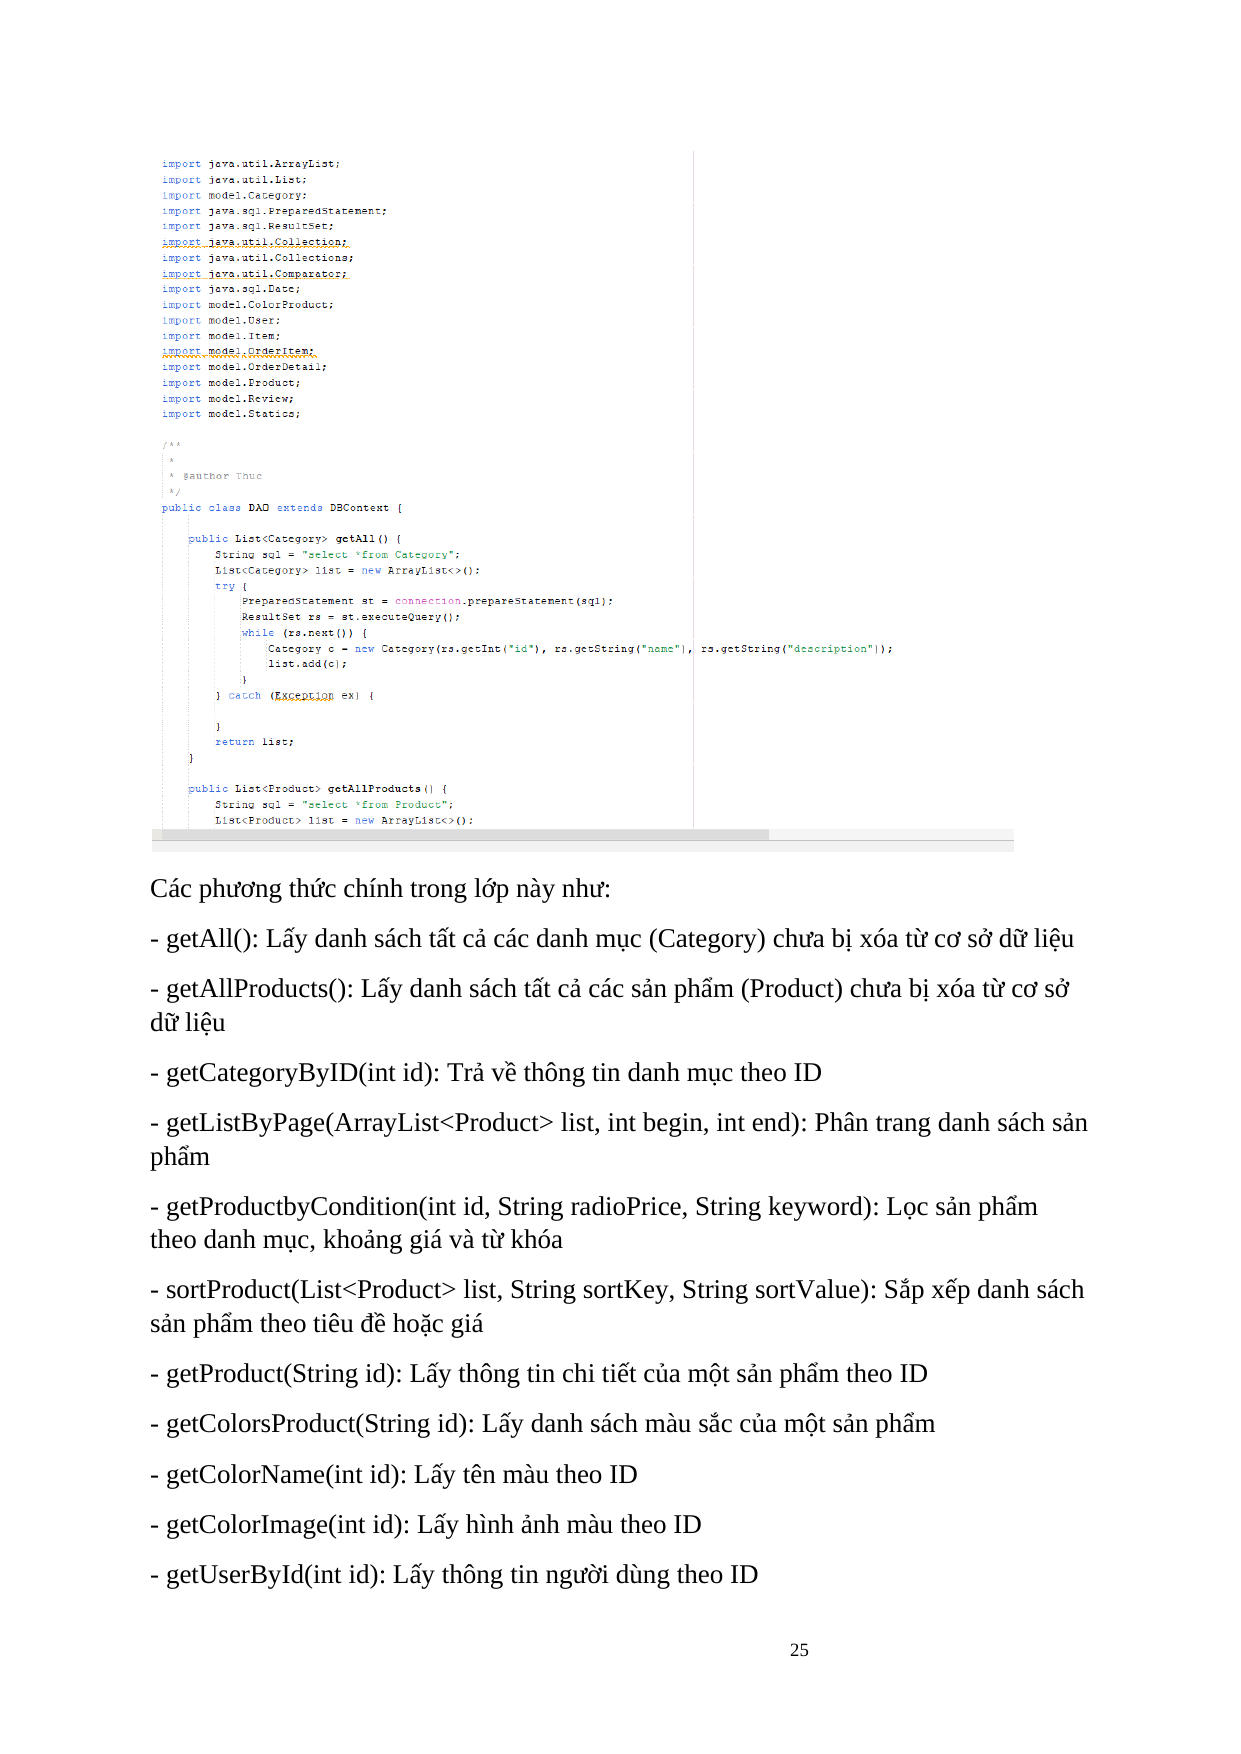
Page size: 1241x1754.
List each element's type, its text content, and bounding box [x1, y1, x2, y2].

text - getAll(): Lấy danh sách tất cả các danh mục (Category) chưa bị xóa từ cơ sở dữ liệu [150, 922, 1090, 953]
text Các phương thức chính trong lớp này như: [150, 872, 1090, 903]
text - getUserById(int id): Lấy thông tin người dùng theo ID [150, 1558, 1090, 1589]
text - getCategoryByID(int id): Trả về thông tin danh mục theo ID [150, 1056, 1090, 1087]
picture [150, 150, 1015, 853]
text - getColorName(int id): Lấy tên màu theo ID [150, 1458, 1090, 1489]
text - sortProduct(List<Product> list, String sortKey, String sortValue): Sắp xếp danh sách sản phẩm theo tiêu đề hoặc giá [150, 1273, 1090, 1338]
text - getProduct(String id): Lấy thông tin chi tiết của một sản phẩm theo ID [150, 1357, 1090, 1388]
text - getColorsProduct(String id): Lấy danh sách màu sắc của một sản phẩm [150, 1407, 1090, 1439]
text - getColorImage(int id): Lấy hình ảnh màu theo ID [150, 1508, 1090, 1539]
text - getListByPage(ArrayList<Product> list, int begin, int end): Phân trang danh sách sản phẩm [150, 1106, 1090, 1171]
text - getProductbyCondition(int id, String radioPrice, String keyword): Lọc sản phẩm theo danh mục, khoảng giá và từ khóa [150, 1190, 1090, 1254]
text - getAllProducts(): Lấy danh sách tất cả các sản phẩm (Product) chưa bị xóa từ cơ sở dữ liệu [150, 972, 1090, 1037]
